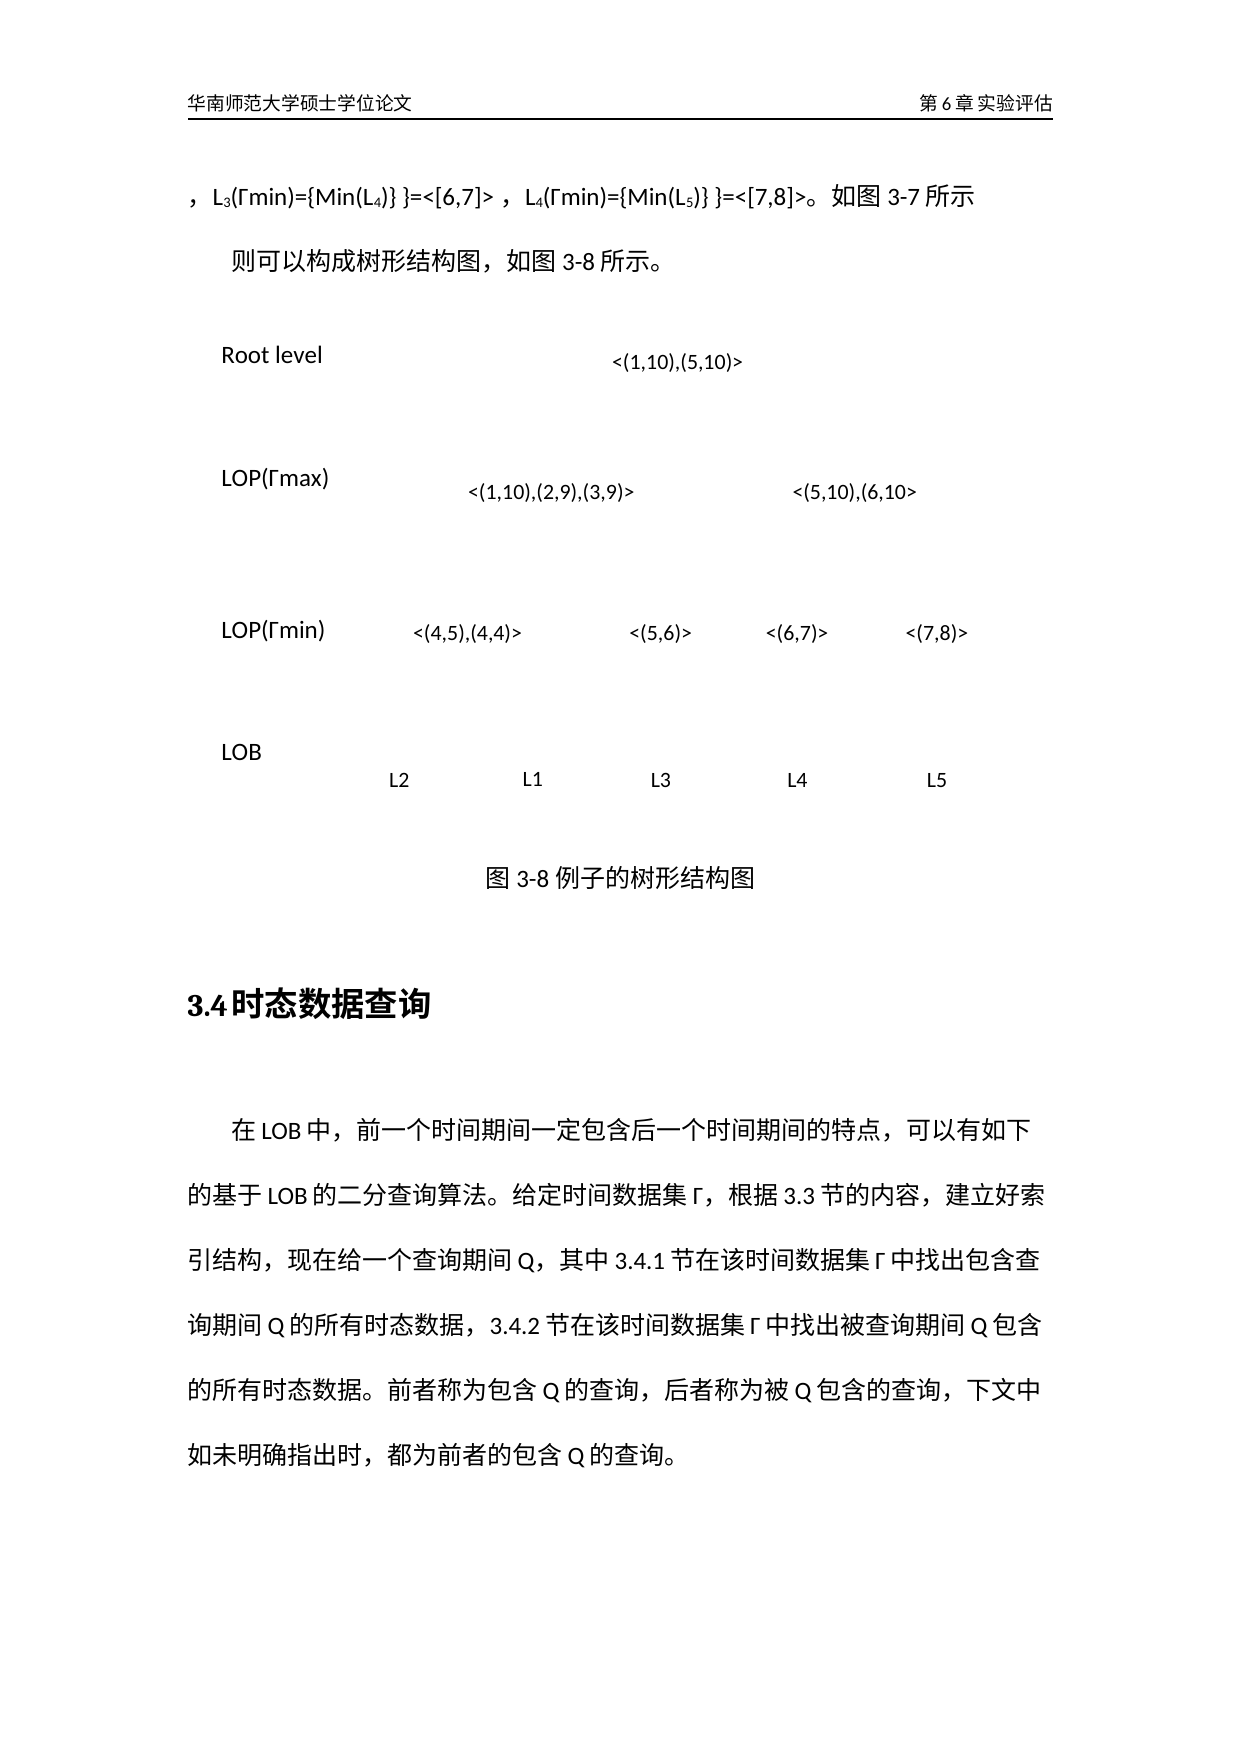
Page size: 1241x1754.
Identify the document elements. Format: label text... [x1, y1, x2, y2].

subtitle 时态数据查询 [187, 969, 1053, 1034]
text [187, 162, 1053, 227]
text 在LOB中，前一个时间期间一定包含后一个时间期间的特点，可以有如下的基于LOB的二分查询算法。给定时间数据集Γ，根据3.3节的内容，建立好索引结构，现在给一个查询期间Q，其中3.4.1节在该时间数据集Γ中找出包含查询期间Q的所有时态数据，3.4.2节在该时间数据集Γ中找出被查询期间Q包含的所有时态数据。前者称为包含Q的查询，后者称为被Q包含的查询，下文中如未明确指出时，都为前者的包含Q的查询。 [187, 1096, 1053, 1486]
